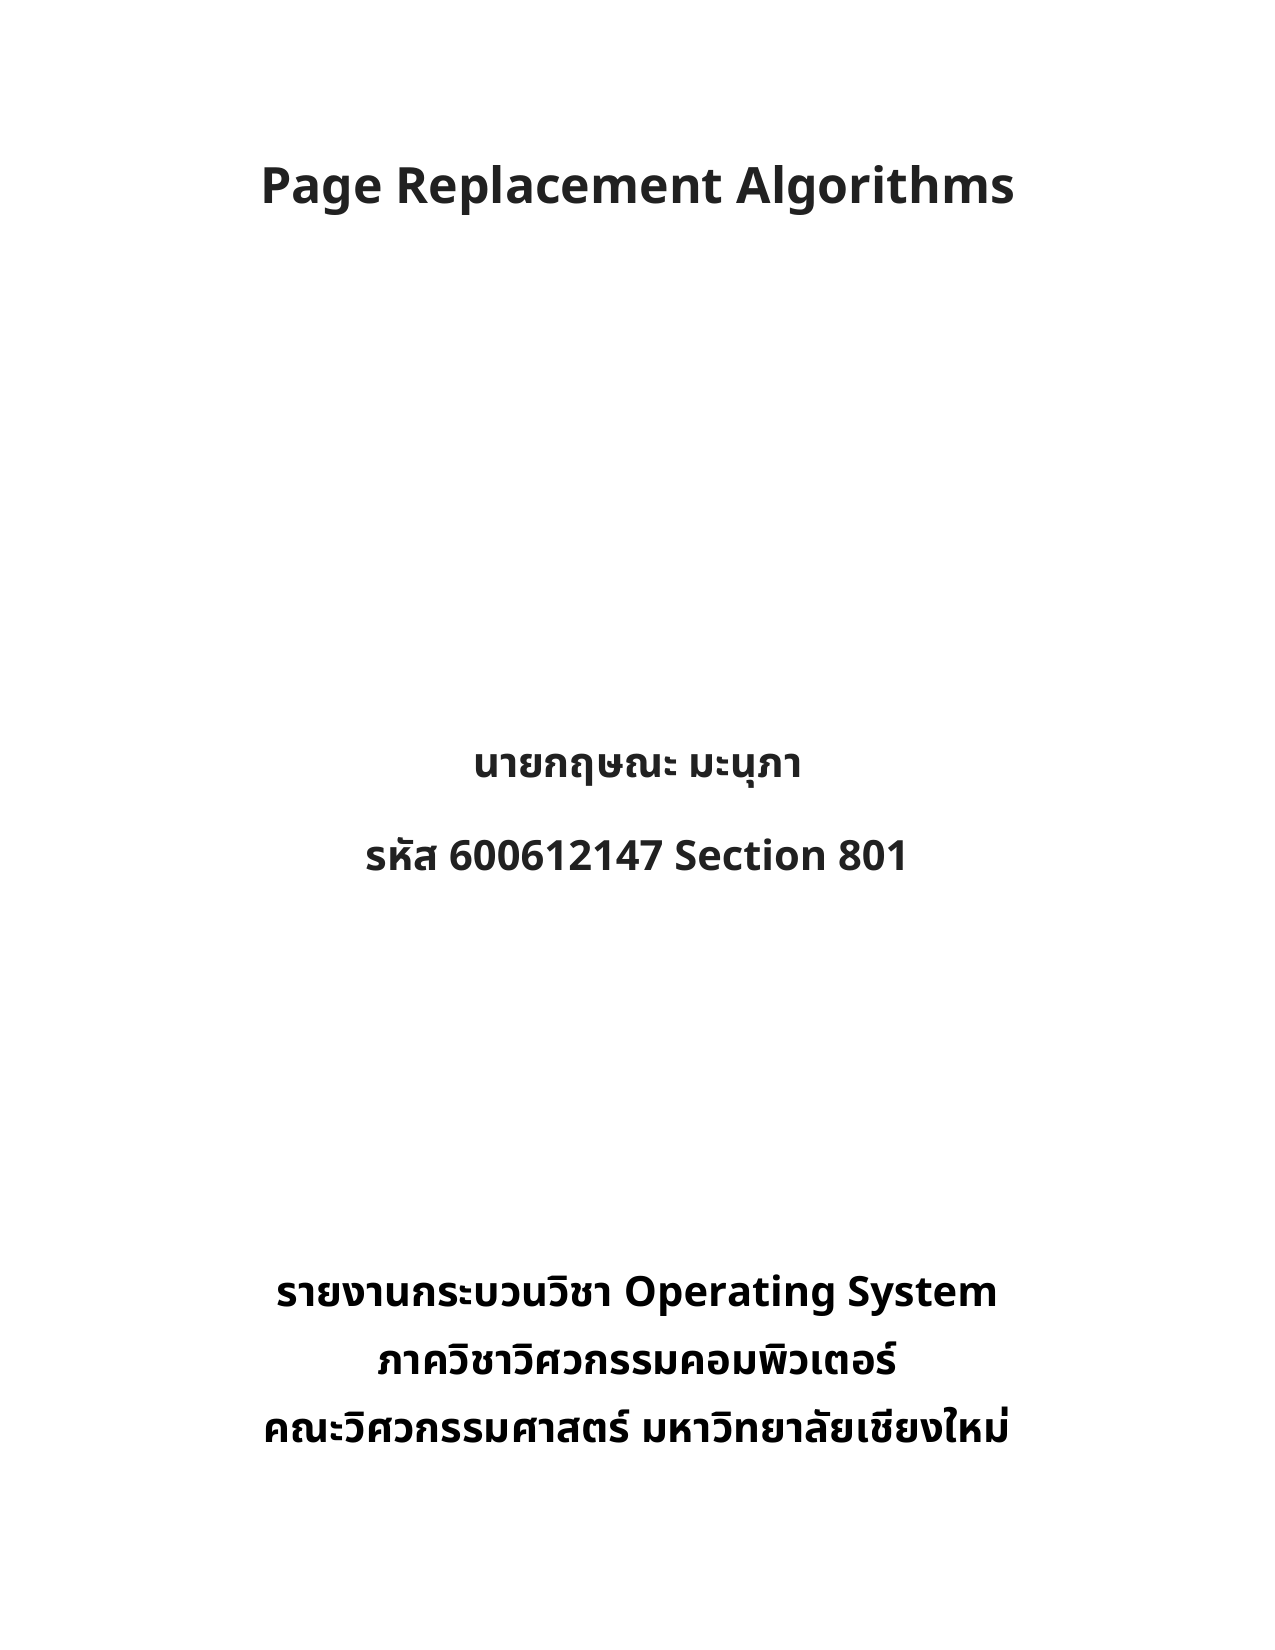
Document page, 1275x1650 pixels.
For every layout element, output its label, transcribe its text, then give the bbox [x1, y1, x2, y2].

text คณะวิศวกรรมศาสตร์ มหาวิทยาลัยเชียงใหม่ [150, 1398, 1125, 1461]
text ภาควิชาวิศวกรรมคอมพิวเตอร์ [150, 1330, 1125, 1393]
text รายงานกระบวนวิชา Operating System [150, 1262, 1125, 1325]
text รหัส 600612147 Section 801 [150, 826, 1125, 889]
text Page Replacement Algorithms [150, 150, 1125, 218]
text นายกฤษณะ มะนุภา [150, 734, 1125, 797]
